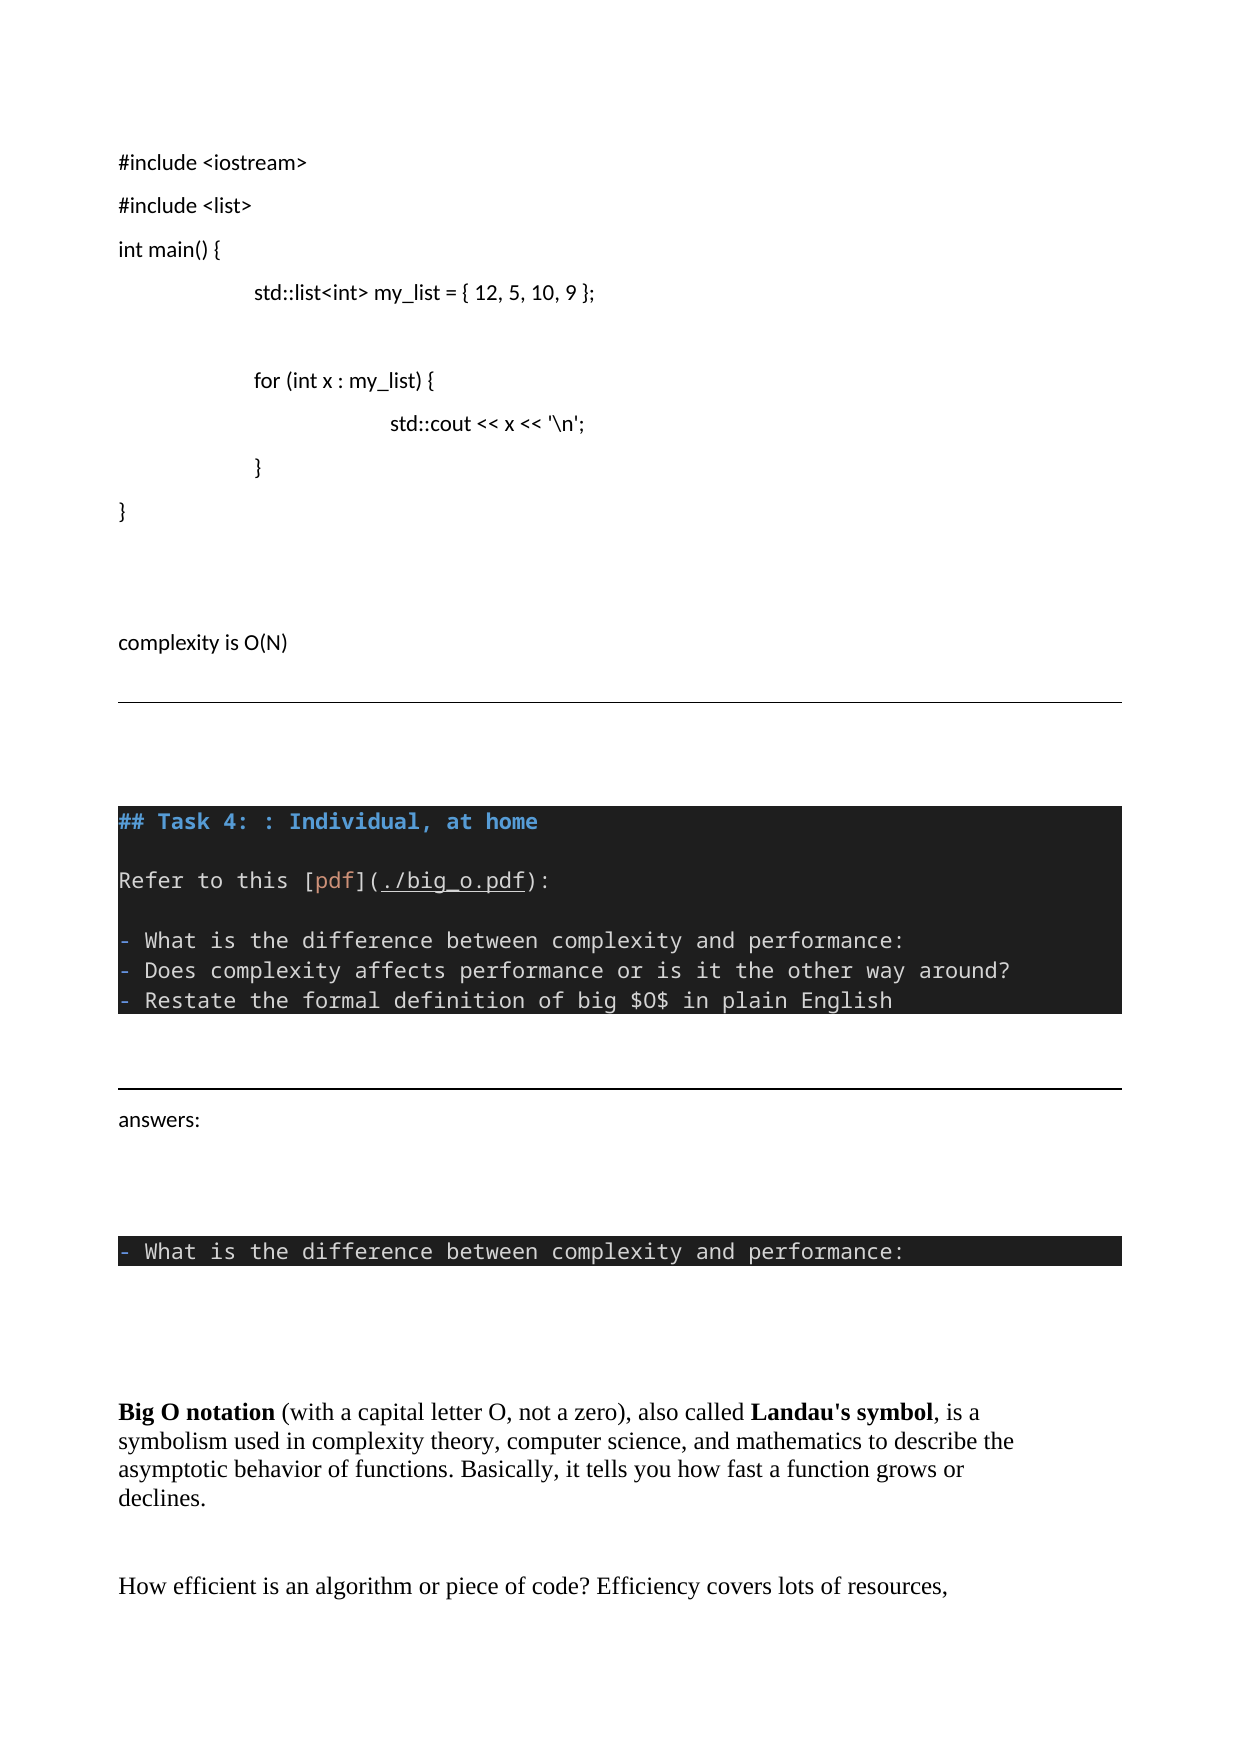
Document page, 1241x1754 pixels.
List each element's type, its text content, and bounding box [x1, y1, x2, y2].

text declines. [118, 1483, 1122, 1512]
text asymptotic behavior of functions. Basically, it tells you how fast a function grows or [118, 1454, 1122, 1483]
text - What is the difference between complexity and performance: [118, 1236, 1122, 1266]
text Refer to this [pdf](./big_o.pdf): [118, 866, 1122, 895]
text complexity is O(N) [118, 628, 1122, 656]
text std::cout << x << '\n'; [118, 409, 1122, 437]
text - Restate the formal definition of big $O$ in plain English [118, 985, 1122, 1014]
text symbolism used in complexity theory, computer science, and mathematics to describe the [118, 1426, 1122, 1454]
text std::list<int> my_list = { 12, 5, 10, 9 }; [118, 278, 1122, 307]
text ## Task 4: : Individual, at home [118, 806, 1122, 836]
text #include <list> [118, 191, 1122, 219]
text for (int x : my_list) { [118, 366, 1122, 394]
text - What is the difference between complexity and performance: [118, 925, 1122, 955]
text #include <iostream> [118, 148, 1122, 176]
text } [118, 497, 1122, 525]
text Big O notation (with a capital letter O, not a zero), also called Landau's symbol, is a [118, 1397, 1122, 1426]
text - Does complexity affects performance or is it the other way around? [118, 955, 1122, 985]
text } [118, 453, 1122, 481]
text How efficient is an algorithm or piece of code? Efficiency covers lots of resources, [118, 1571, 1122, 1600]
text int main() { [118, 235, 1122, 263]
text answers: [118, 1105, 1122, 1133]
